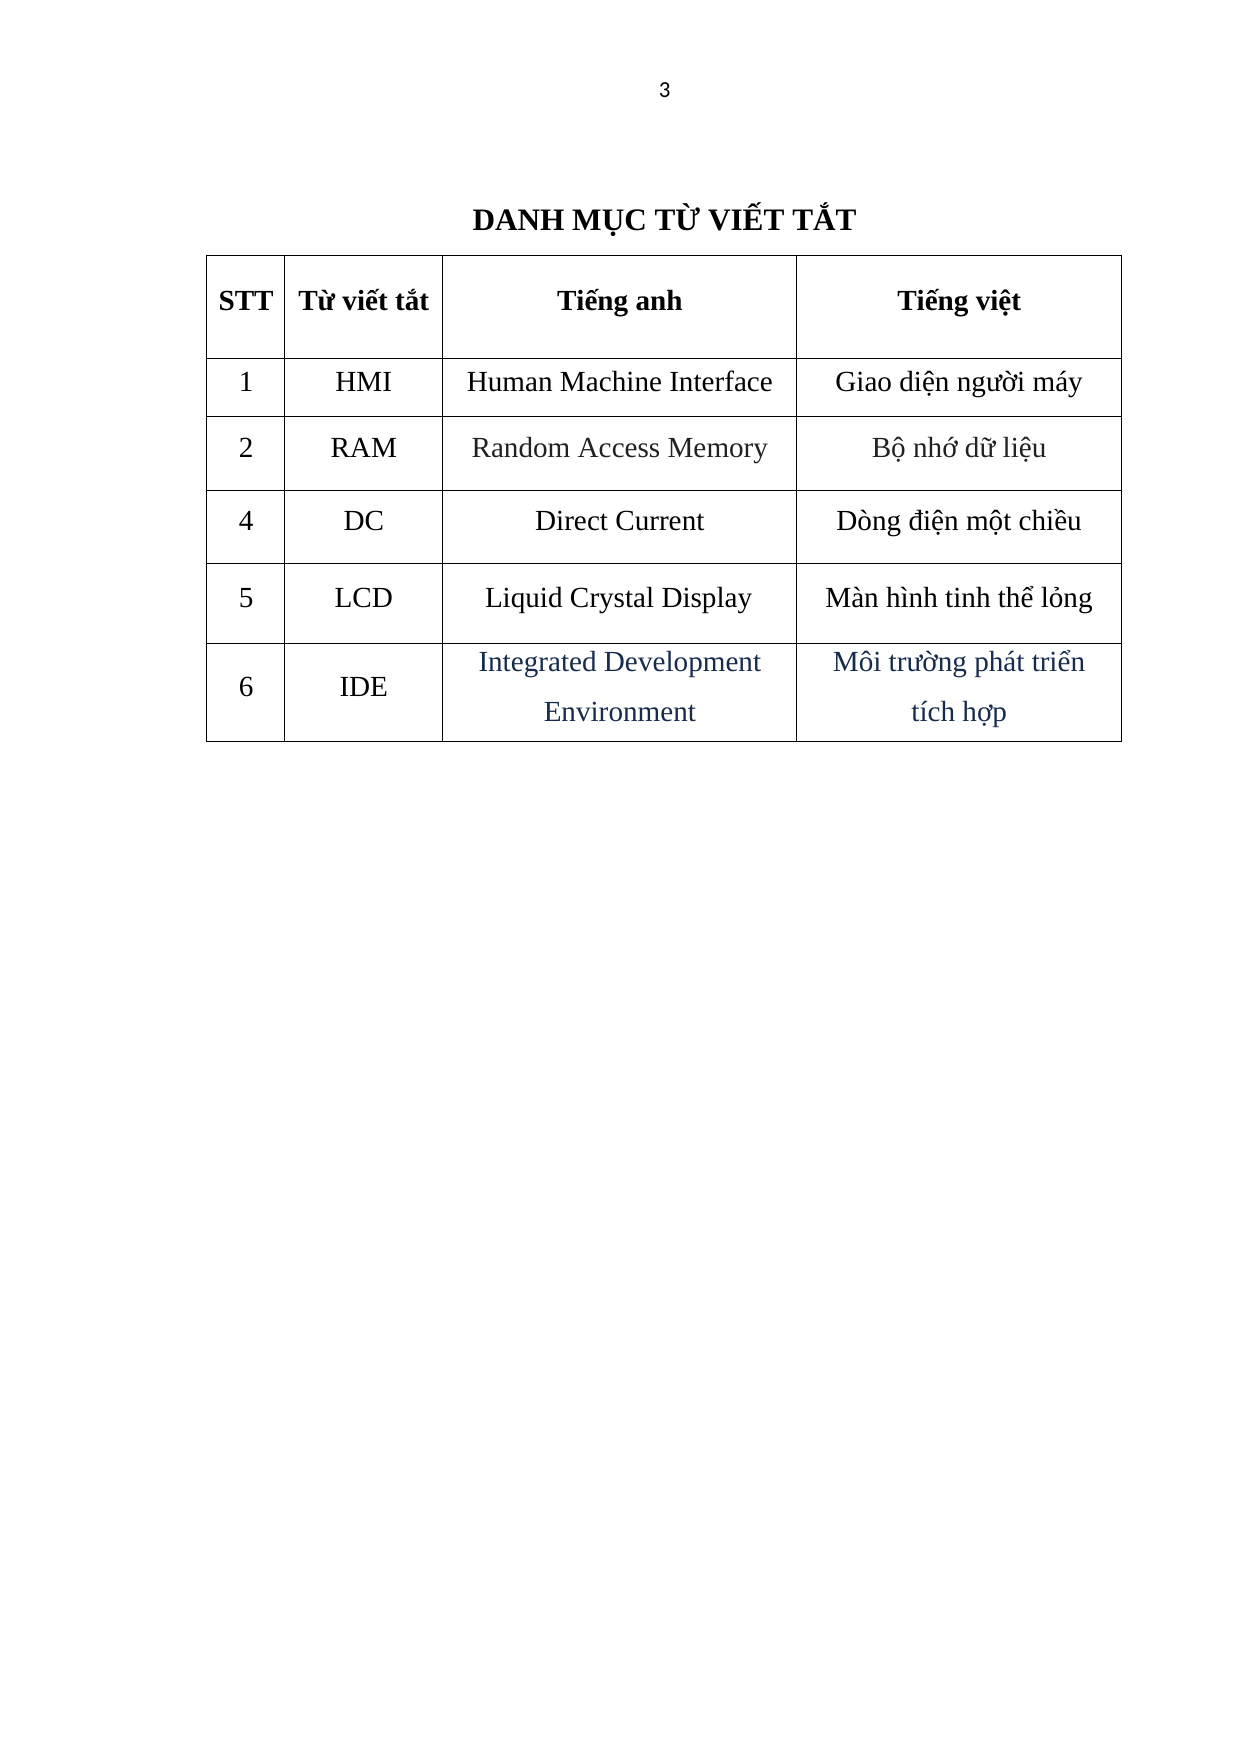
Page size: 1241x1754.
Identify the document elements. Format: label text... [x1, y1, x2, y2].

subtitle DANH MỤC TỪ VIẾT TẮT [207, 202, 1122, 237]
table_cell 6 [207, 644, 284, 741]
table_cell 5 [207, 564, 284, 643]
table_cell 1 [207, 359, 284, 416]
table_header Tiếng việt [797, 256, 1121, 357]
table_cell Liquid Crystal Display [443, 564, 796, 643]
table_cell DC [285, 491, 442, 563]
table_cell HMI [285, 359, 442, 416]
table_cell 4 [207, 491, 284, 563]
table_cell Dòng điện một chiều [797, 491, 1121, 563]
table_cell Bộ nhớ dữ liệu [797, 417, 1121, 490]
table_cell IDE [285, 644, 442, 741]
table_cell Direct Current [443, 491, 796, 563]
table_cell Integrated Development Environment [443, 644, 796, 741]
table_cell 2 [207, 417, 284, 490]
table_cell Random Access Memory [443, 417, 796, 490]
table_header STT [207, 256, 284, 357]
table_header Tiếng anh [443, 256, 796, 357]
table_cell LCD [285, 564, 442, 643]
table_cell Màn hình tinh thể lỏng [797, 564, 1121, 643]
table_cell Môi trường phát triển tích hợp [797, 644, 1121, 741]
table_cell Human Machine Interface [443, 359, 796, 416]
table_header Từ viết tắt [285, 256, 442, 357]
table_cell RAM [285, 417, 442, 490]
table_cell Giao diện người máy [797, 359, 1121, 416]
